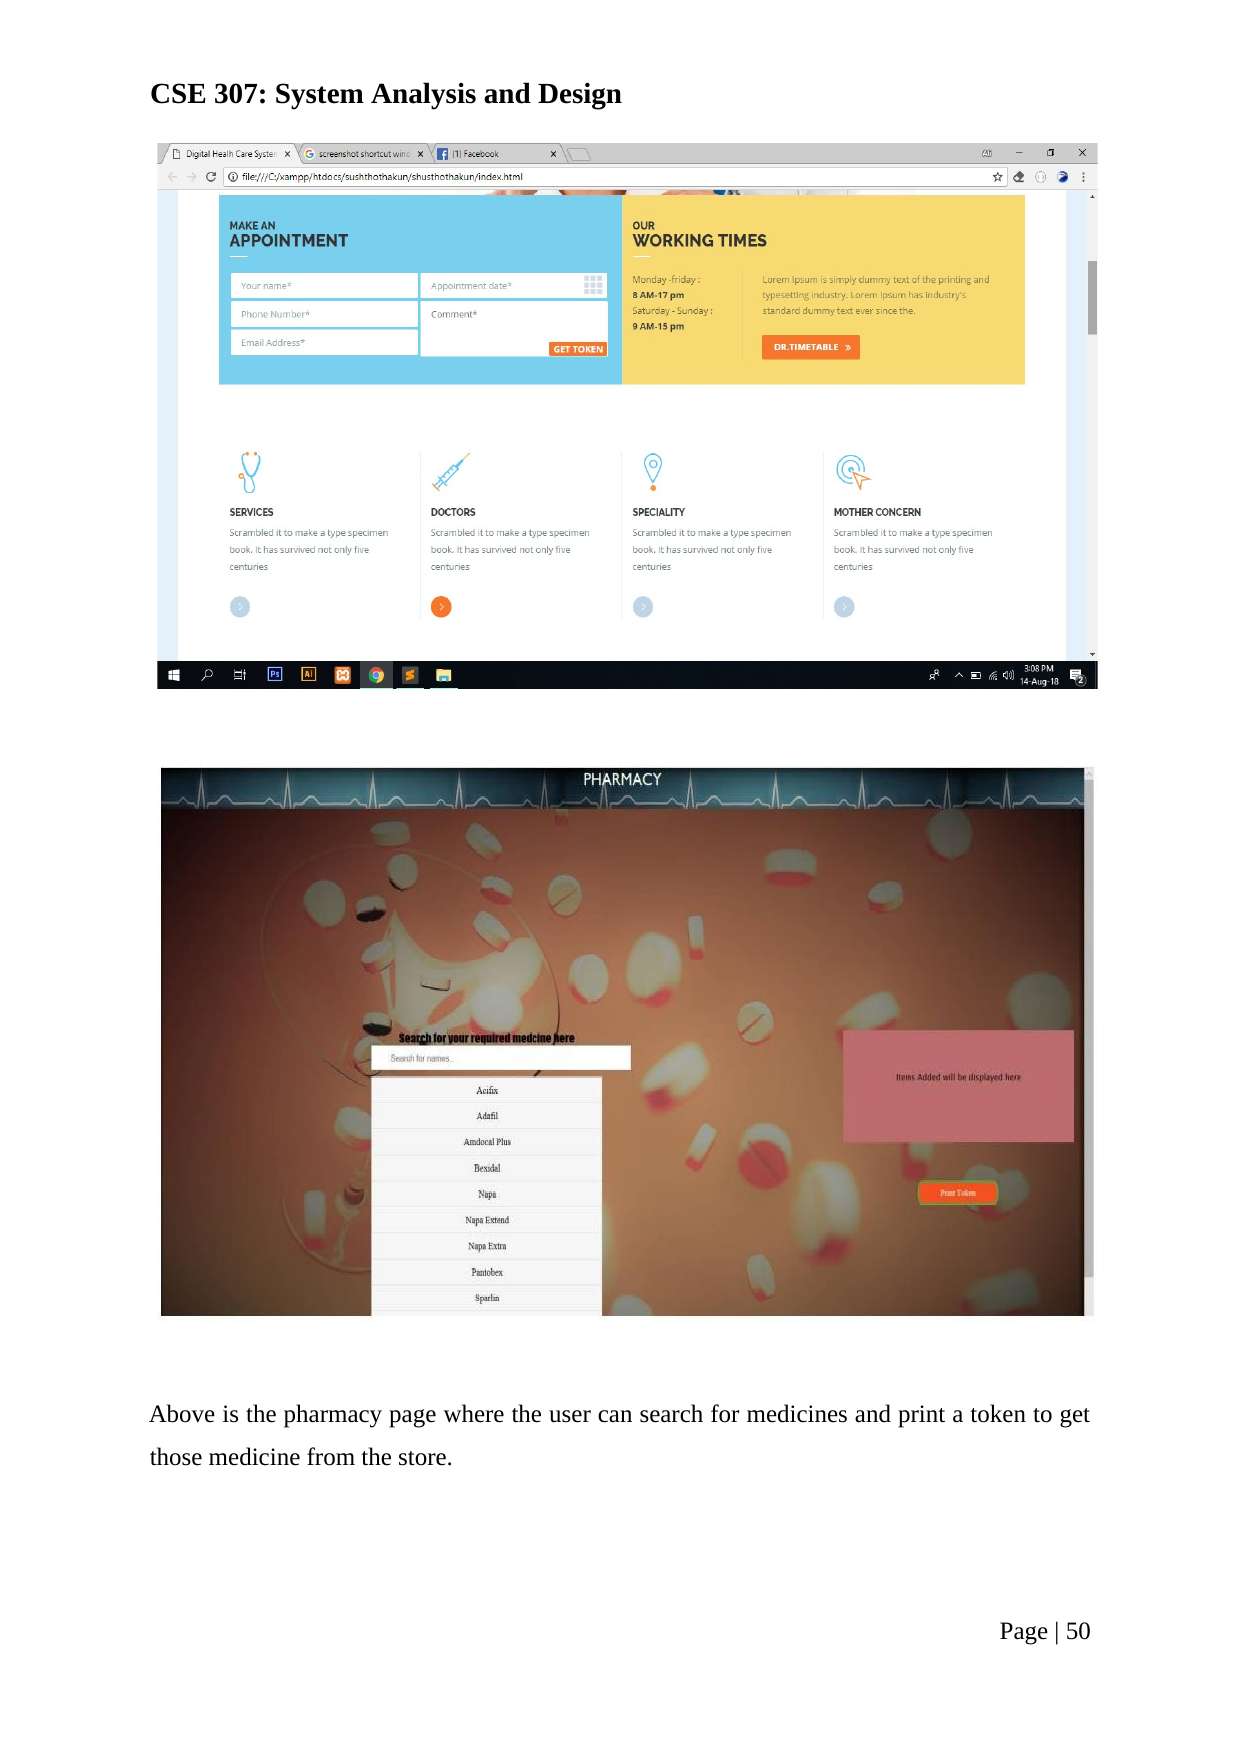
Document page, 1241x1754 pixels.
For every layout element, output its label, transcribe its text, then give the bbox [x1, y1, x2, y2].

picture [157, 765, 1098, 1324]
text Above is the pharmacy page where the user can search for medicines and print a token to get those medicine from the store. [148, 1399, 1091, 1471]
picture [157, 143, 1098, 689]
